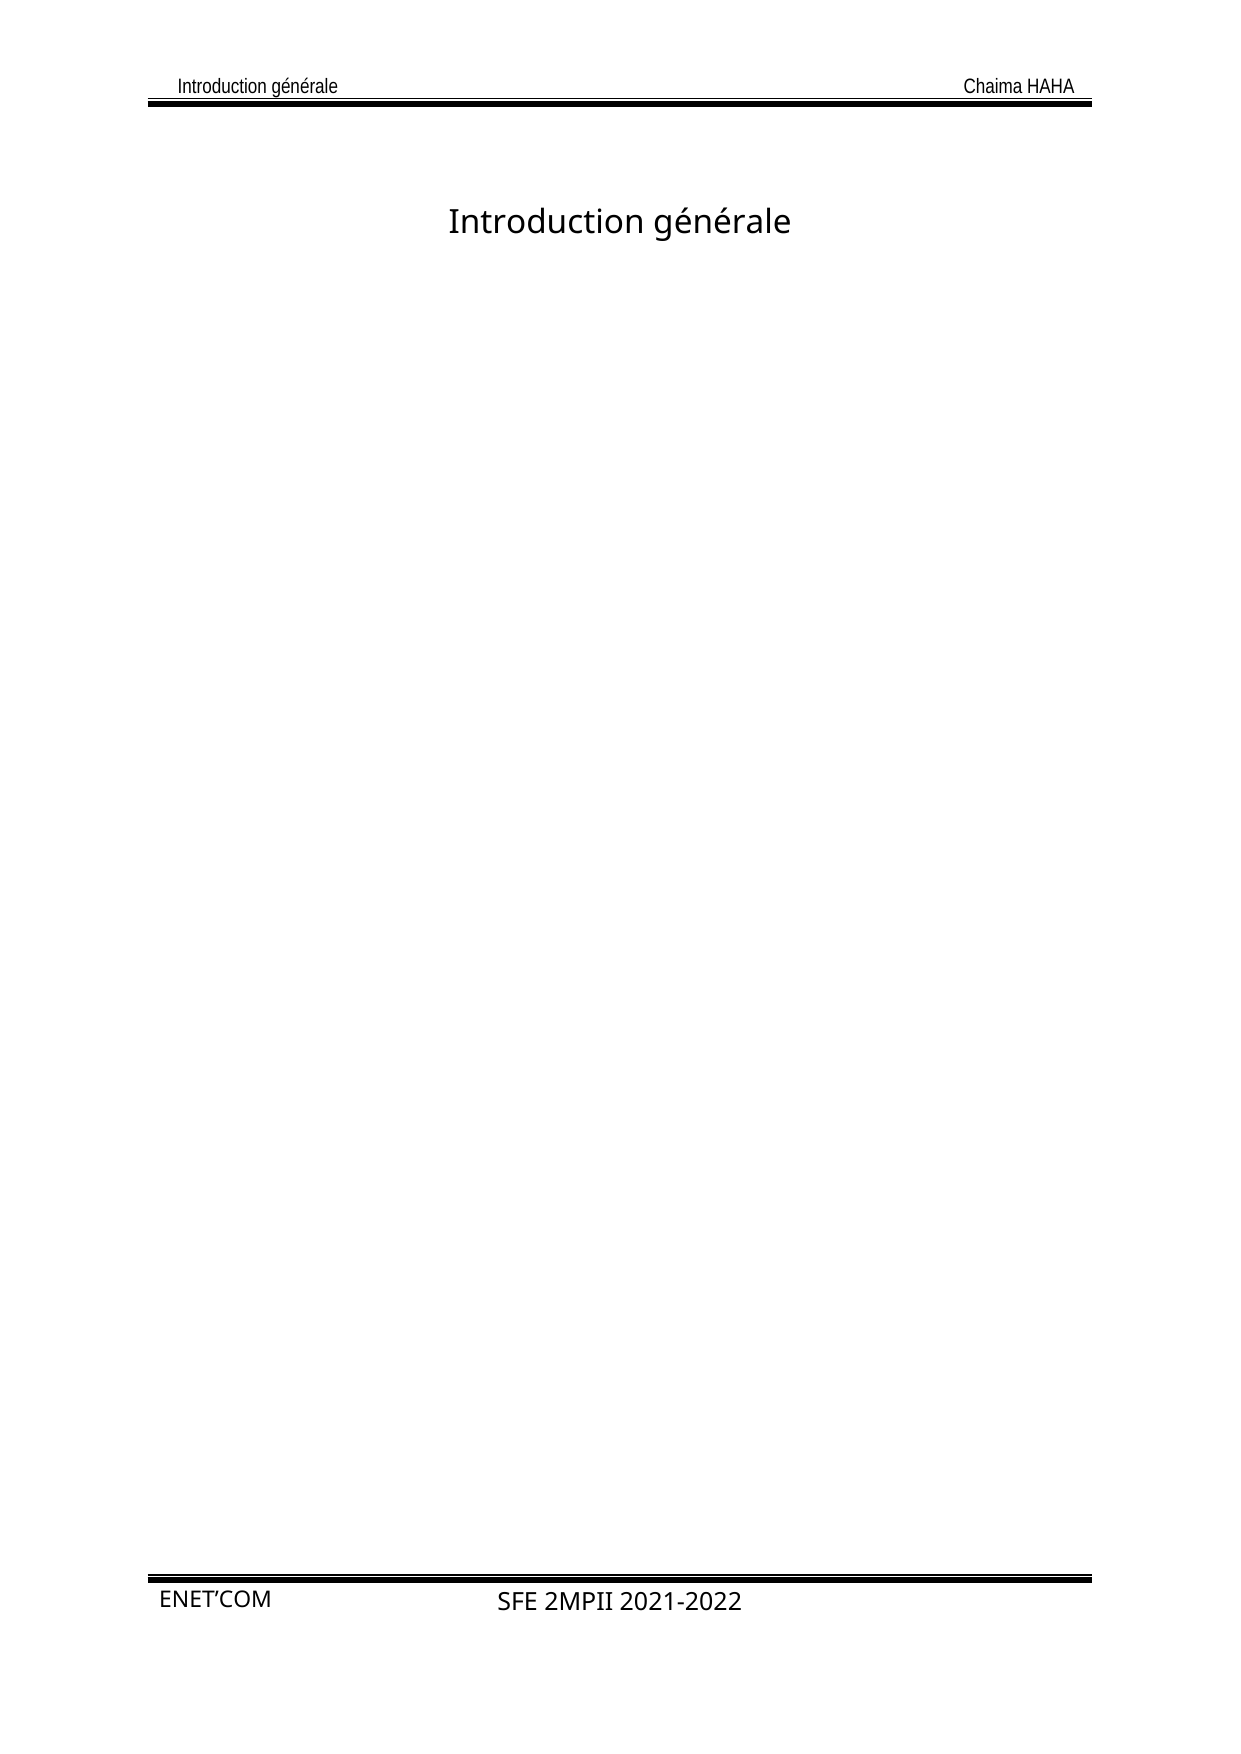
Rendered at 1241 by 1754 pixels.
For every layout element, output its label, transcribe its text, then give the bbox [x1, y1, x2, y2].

subtitle Introduction générale [148, 198, 1093, 243]
